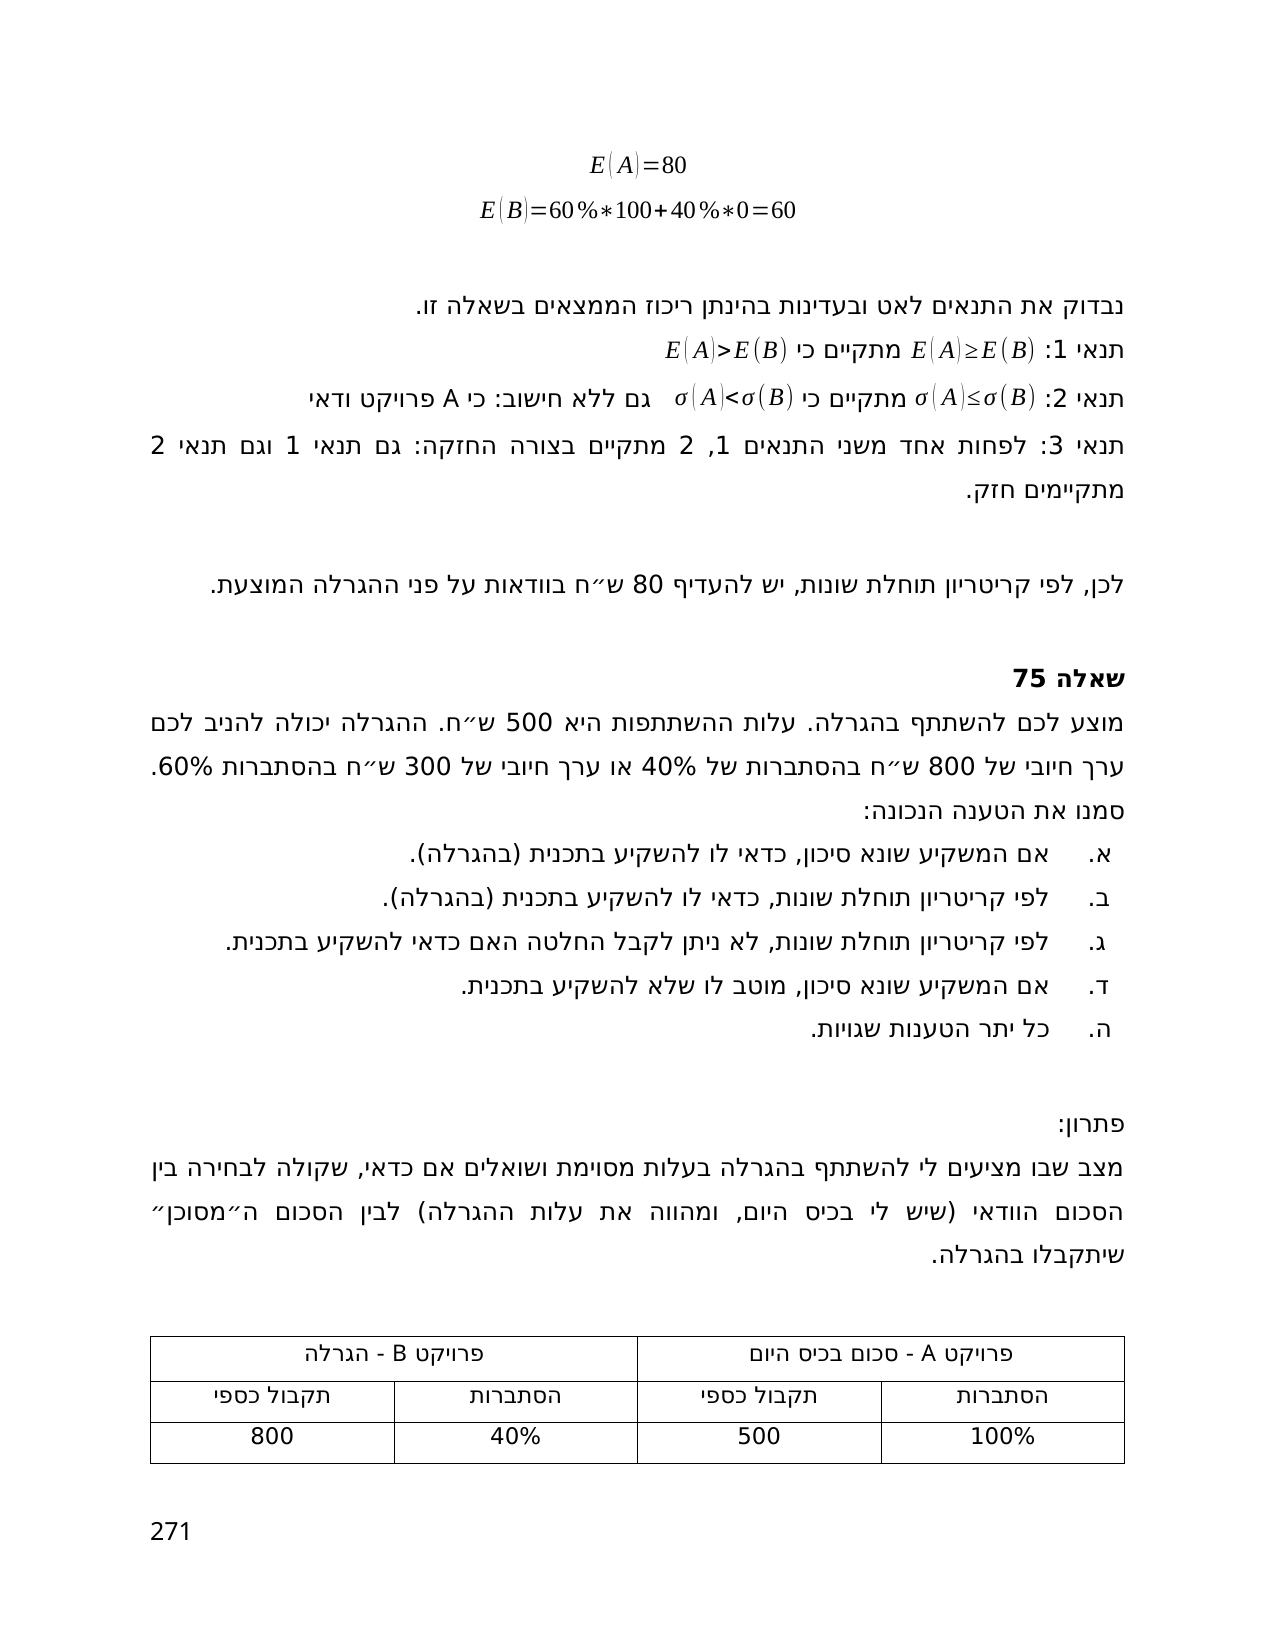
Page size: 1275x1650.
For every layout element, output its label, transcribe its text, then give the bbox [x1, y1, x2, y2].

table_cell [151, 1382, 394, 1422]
list אם המשקיע שונא סיכון, כדאי לו להשקיע בתכנית (בהגרלה). [150, 840, 1087, 869]
text מוצע לכם להשתתף בהגרלה. עלות ההשתתפות היא 500 ש״ח. ההגרלה יכולה להניב לכם ערך חיובי של 800 ש״ח בהסתברות של 40% או ערך חיובי של 300 ש״ח בהסתברות 60%. סמנו את הטענה הנכונה: [150, 708, 1125, 825]
list לפי קריטריון תוחלת שונות, כדאי לו להשקיע בתכנית (בהגרלה). [150, 883, 1087, 913]
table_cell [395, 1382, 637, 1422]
text תנאי 2: מתקיים כי גם ללא חישוב: כי A פרויקט ודאי [150, 380, 1125, 414]
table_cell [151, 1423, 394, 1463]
list לפי קריטריון תוחלת שונות, לא ניתן לקבל החלטה האם כדאי להשקיע בתכנית. [150, 927, 1087, 956]
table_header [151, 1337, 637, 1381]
text לכן, לפי קריטריון תוחלת שונות, יש להעדיף 80 ש״ח בוודאות על פני ההגרלה המוצעת. [150, 570, 1125, 599]
list כל יתר הטענות שגויות. [150, 1015, 1087, 1044]
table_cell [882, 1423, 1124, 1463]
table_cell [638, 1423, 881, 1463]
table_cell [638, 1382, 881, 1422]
text מצב שבו מציעים לי להשתתף בהגרלה בעלות מסוימת ושואלים אם כדאי, שקולה לבחירה בין הסכום הוודאי (שיש לי בכיס היום, ומהווה את עלות ההגרלה) לבין הסכום ה״מסוכן״ שיתקבלו בהגרלה. [150, 1153, 1125, 1270]
list אם המשקיע שונא סיכון, מוטב לו שלא להשקיע בתכנית. [150, 971, 1087, 1000]
text תנאי 1: מתקיים כי [150, 335, 1125, 366]
text שאלה 75 [150, 665, 1125, 694]
text תנאי 3: לפחות אחד משני התנאים 1, 2 מתקיים בצורה החזקה: גם תנאי 1 וגם תנאי 2 מתקיימים חזק. [150, 431, 1125, 504]
text פתרון: [150, 1109, 1125, 1139]
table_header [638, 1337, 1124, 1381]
text נבדוק את התנאים לאט ובעדינות בהינתן ריכוז הממצאים בשאלה זו. [150, 291, 1125, 320]
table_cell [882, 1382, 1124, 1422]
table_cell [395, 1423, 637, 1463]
